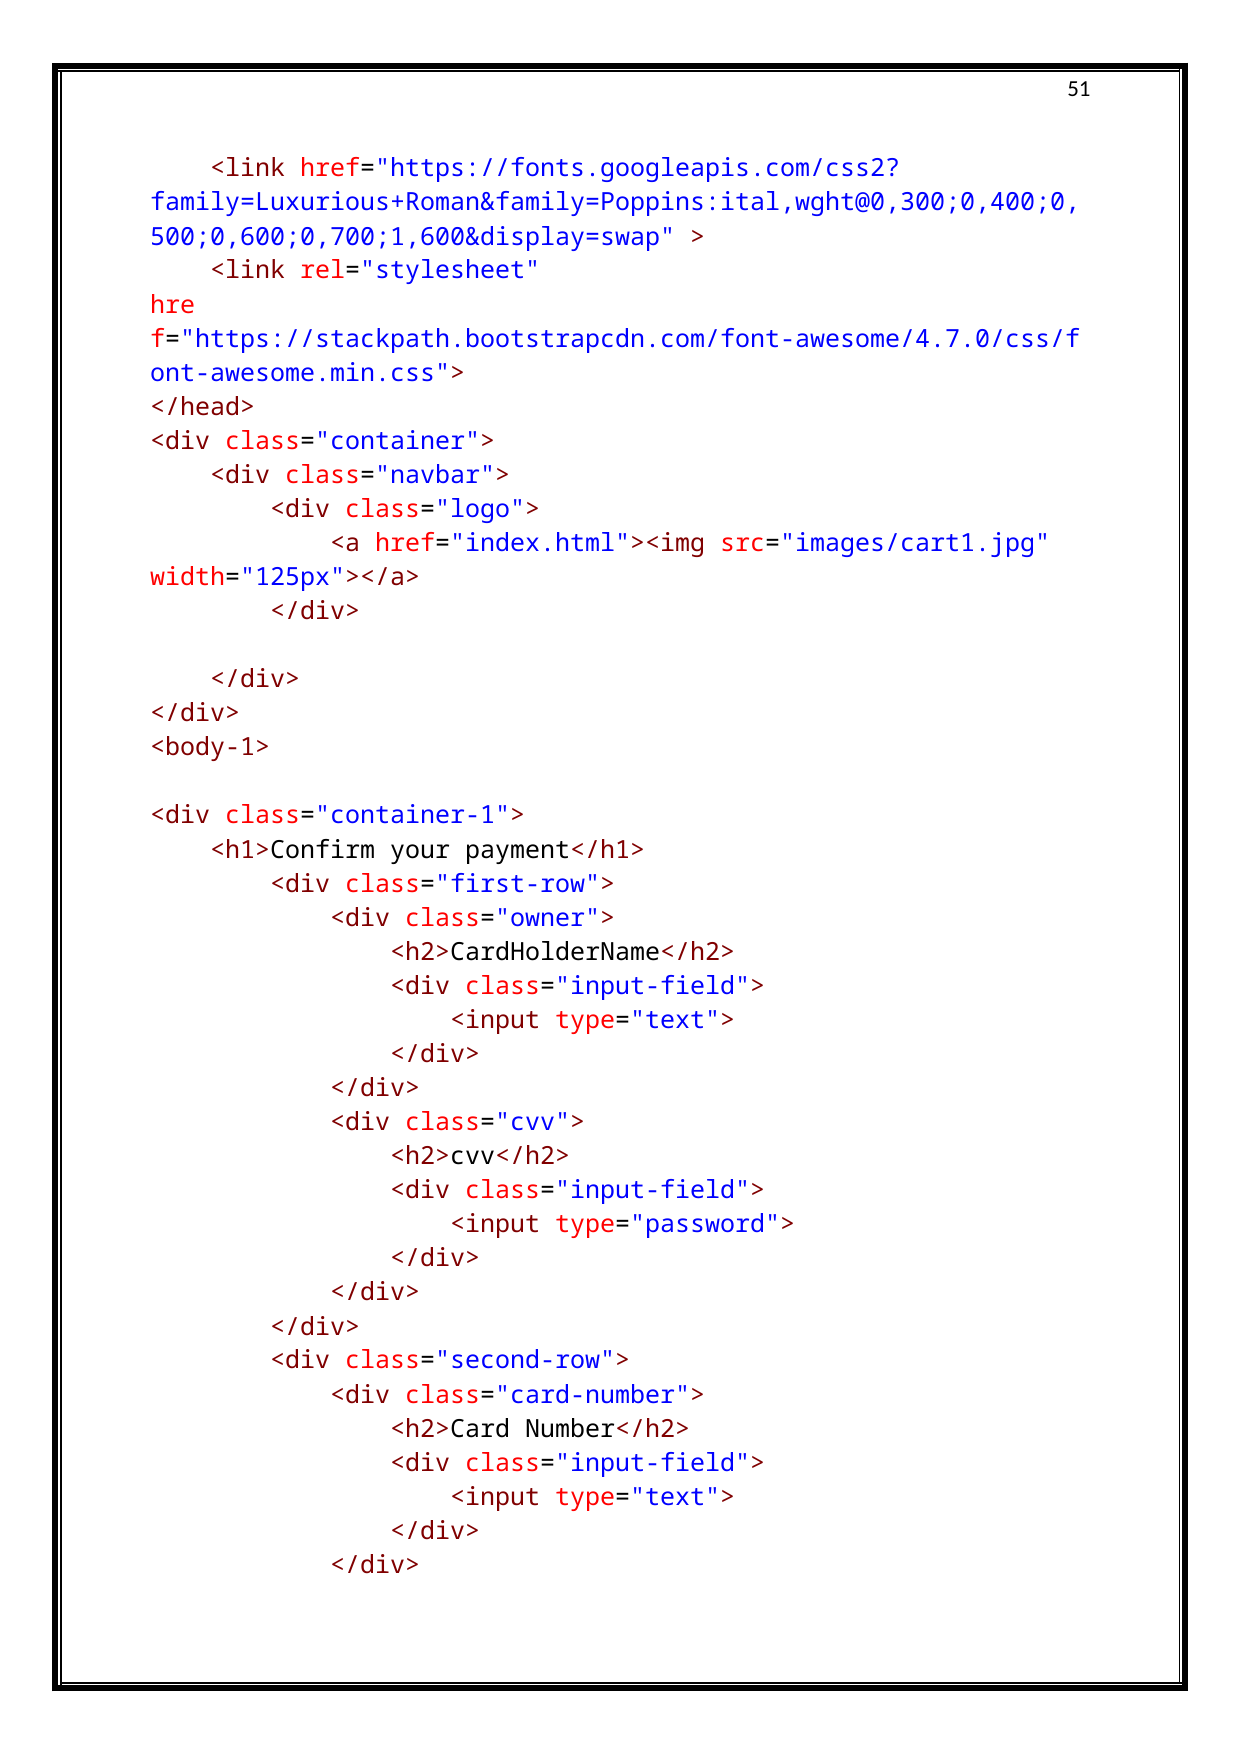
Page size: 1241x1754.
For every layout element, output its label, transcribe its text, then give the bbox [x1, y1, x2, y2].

text </head> [150, 388, 1090, 422]
text </div> [150, 1547, 1090, 1581]
text </div> [150, 1036, 1090, 1070]
text <div class="input-field"> [150, 967, 1090, 1002]
text <input type="text"> [150, 1478, 1090, 1512]
text </div> [150, 1308, 1090, 1342]
text </div> [150, 661, 1090, 695]
text </div> [150, 1070, 1090, 1104]
text <div class="cvv"> [150, 1104, 1090, 1138]
text <h2>CardHolderName</h2> [150, 933, 1090, 967]
text <div class="navbar"> [150, 457, 1090, 491]
text <link href="https://fonts.googleapis.com/css2?family=Luxurious+Roman&family=Poppins:ital,wght@0,300;0,400;0,500;0,600;0,700;1,600&display=swap" > [150, 150, 1090, 252]
text </div> [150, 1274, 1090, 1308]
text <h2>cvv</h2> [150, 1138, 1090, 1172]
text <div class="container-1"> [150, 797, 1090, 831]
text <h1>Confirm your payment</h1> [150, 831, 1090, 865]
text <div class="owner"> [150, 899, 1090, 933]
text <div class="logo"> [150, 491, 1090, 525]
text <div class="card-number"> [150, 1376, 1090, 1410]
text <body-1> [150, 729, 1090, 763]
text </div> [150, 695, 1090, 729]
text <h2>Card Number</h2> [150, 1410, 1090, 1444]
text <div class="input-field"> [150, 1444, 1090, 1478]
text <div class="container"> [150, 422, 1090, 457]
text </div> [150, 1240, 1090, 1274]
text <div class="input-field"> [150, 1172, 1090, 1206]
text <a href="index.html"><img src="images/cart1.jpg" width="125px"></a> [150, 525, 1090, 593]
text <div class="first-row"> [150, 865, 1090, 899]
text <input type="password"> [150, 1206, 1090, 1240]
text </div> [150, 1512, 1090, 1547]
text <input type="text"> [150, 1002, 1090, 1036]
text <link rel="stylesheet" href="https://stackpath.bootstrapcdn.com/font-awesome/4.7.0/css/font-awesome.min.css"> [150, 252, 1090, 388]
text <div class="second-row"> [150, 1342, 1090, 1376]
text </div> [150, 593, 1090, 627]
